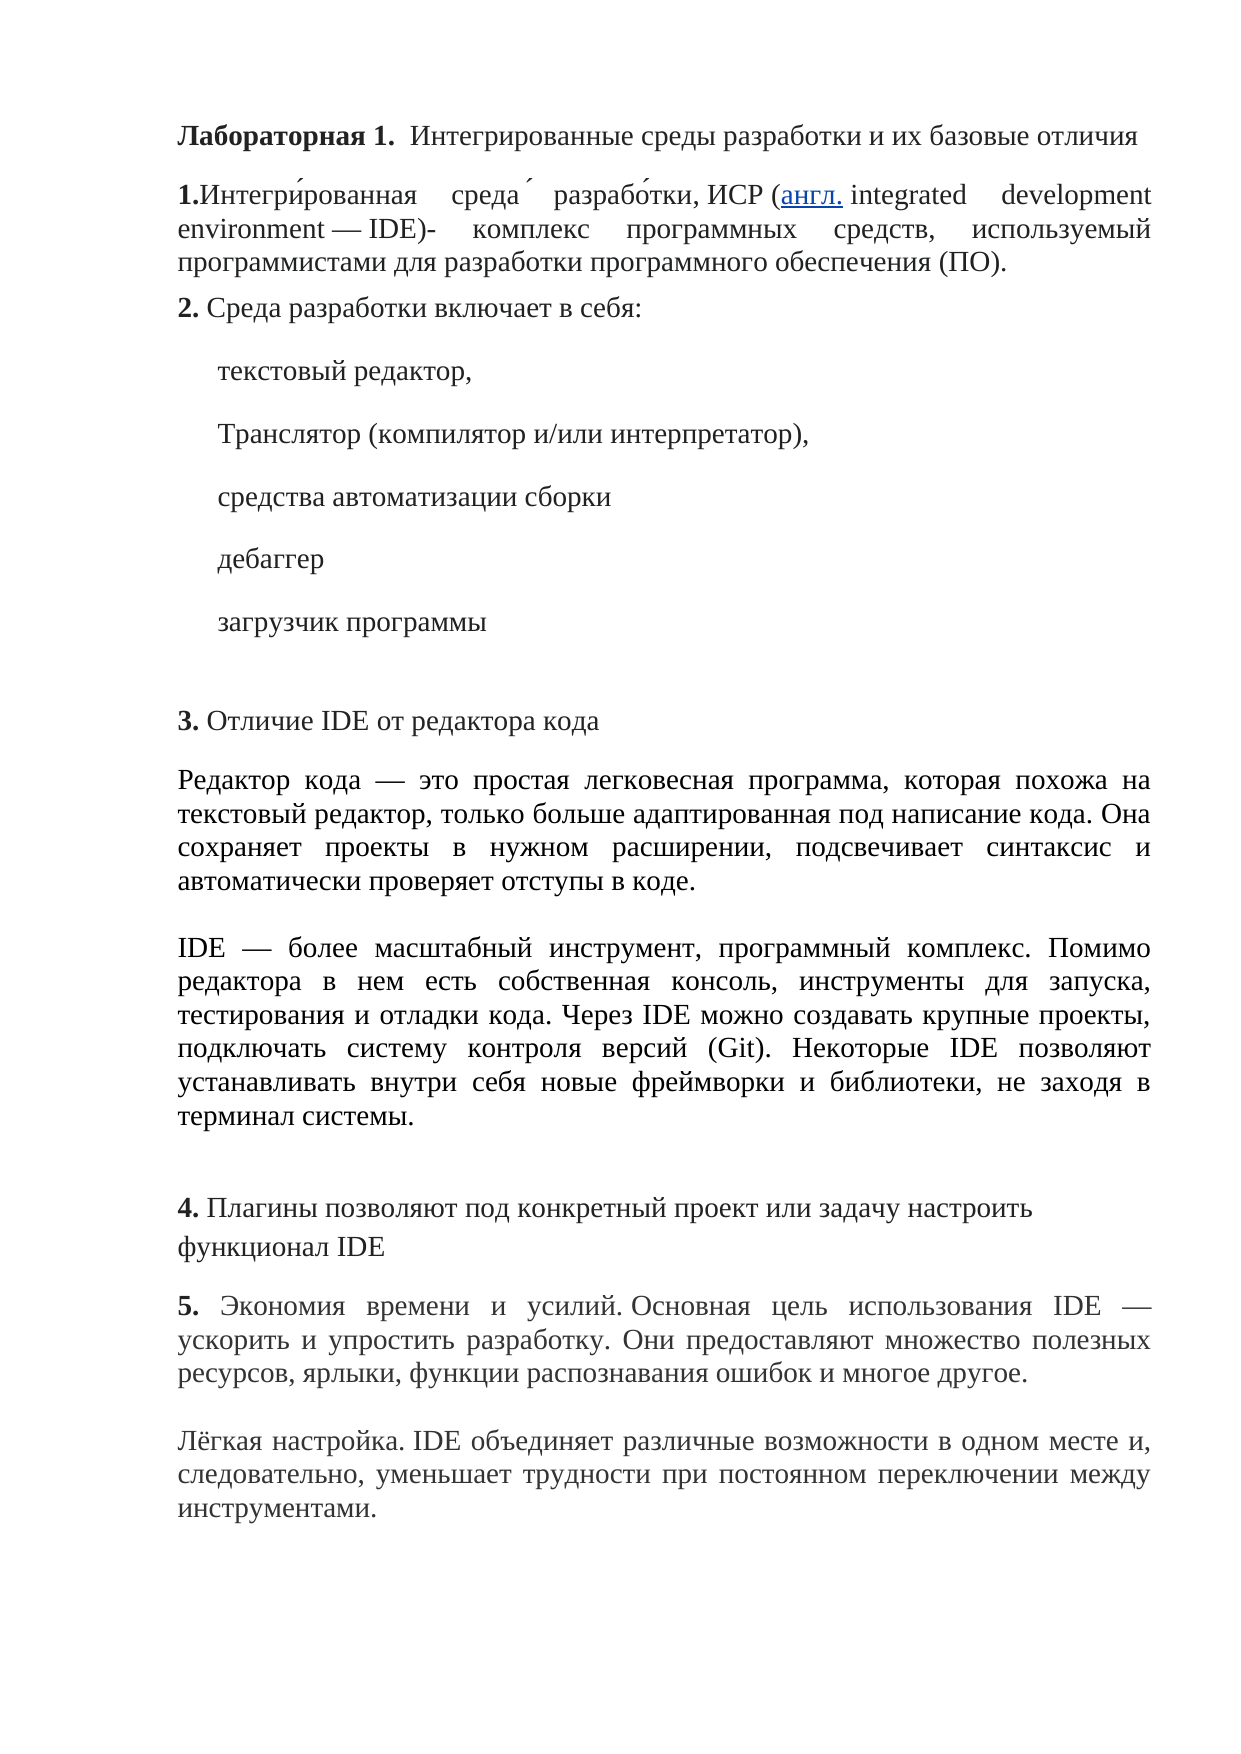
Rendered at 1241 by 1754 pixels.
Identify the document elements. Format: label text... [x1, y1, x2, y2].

text IDE — более масштабный инструмент, программный комплекс. Помимо редактора в нем есть собственная консоль, инструменты для запуска, тестирования и отладки кода. Через IDE можно создавать крупные проекты, подключать систему контроля версий (Git). Некоторые IDE позволяют устанавливать внутри себя новые фреймворки и библиотеки, не заходя в терминал системы. [177, 930, 1152, 1131]
text Лёгкая настройка. IDE объединяет различные возможности в одном месте и, следовательно, уменьшает трудности при постоянном переключении между инструментами. [177, 1423, 1152, 1523]
text 3. Отличие IDE от редактора кода [177, 703, 1152, 736]
text 4. Плагины позволяют под конкретный проект или задачу настроить функционал IDE [177, 1191, 1152, 1263]
text Редактор кода — это простая легковесная программа, которая похожа на текстовый редактор, только больше адаптированная под написание кода. Она сохраняет проекты в нужном расширении, подсвечивает синтаксис и автоматически проверяет отступы в коде. [177, 762, 1152, 896]
text 2. Среда разработки включает в себя: [177, 291, 1152, 324]
text средства автоматизации сборки [217, 479, 1152, 512]
text дебаггер [217, 541, 1152, 575]
text 5. Экономия времени и усилий. Основная цель использования IDE — ускорить и упростить разработку. Они предоставляют множество полезных ресурсов, ярлыки, функции распознавания ошибок и многое другое. [177, 1288, 1152, 1389]
text 1.Интегри́рованная среда́ разрабо́тки, ИСP (англ. integrated development environment — IDE)- комплекс программных средств, используемый программистами для разработки программного обеспечения (ПО). [177, 177, 1152, 278]
text загрузчик программы [217, 604, 1152, 638]
text Транслятор (компилятор и/или интерпретатор), [217, 416, 1152, 449]
text Лабораторная 1. Интегрированные среды разработки и их базовые отличия [177, 118, 1152, 152]
text текстовый редактор, [217, 353, 1152, 387]
